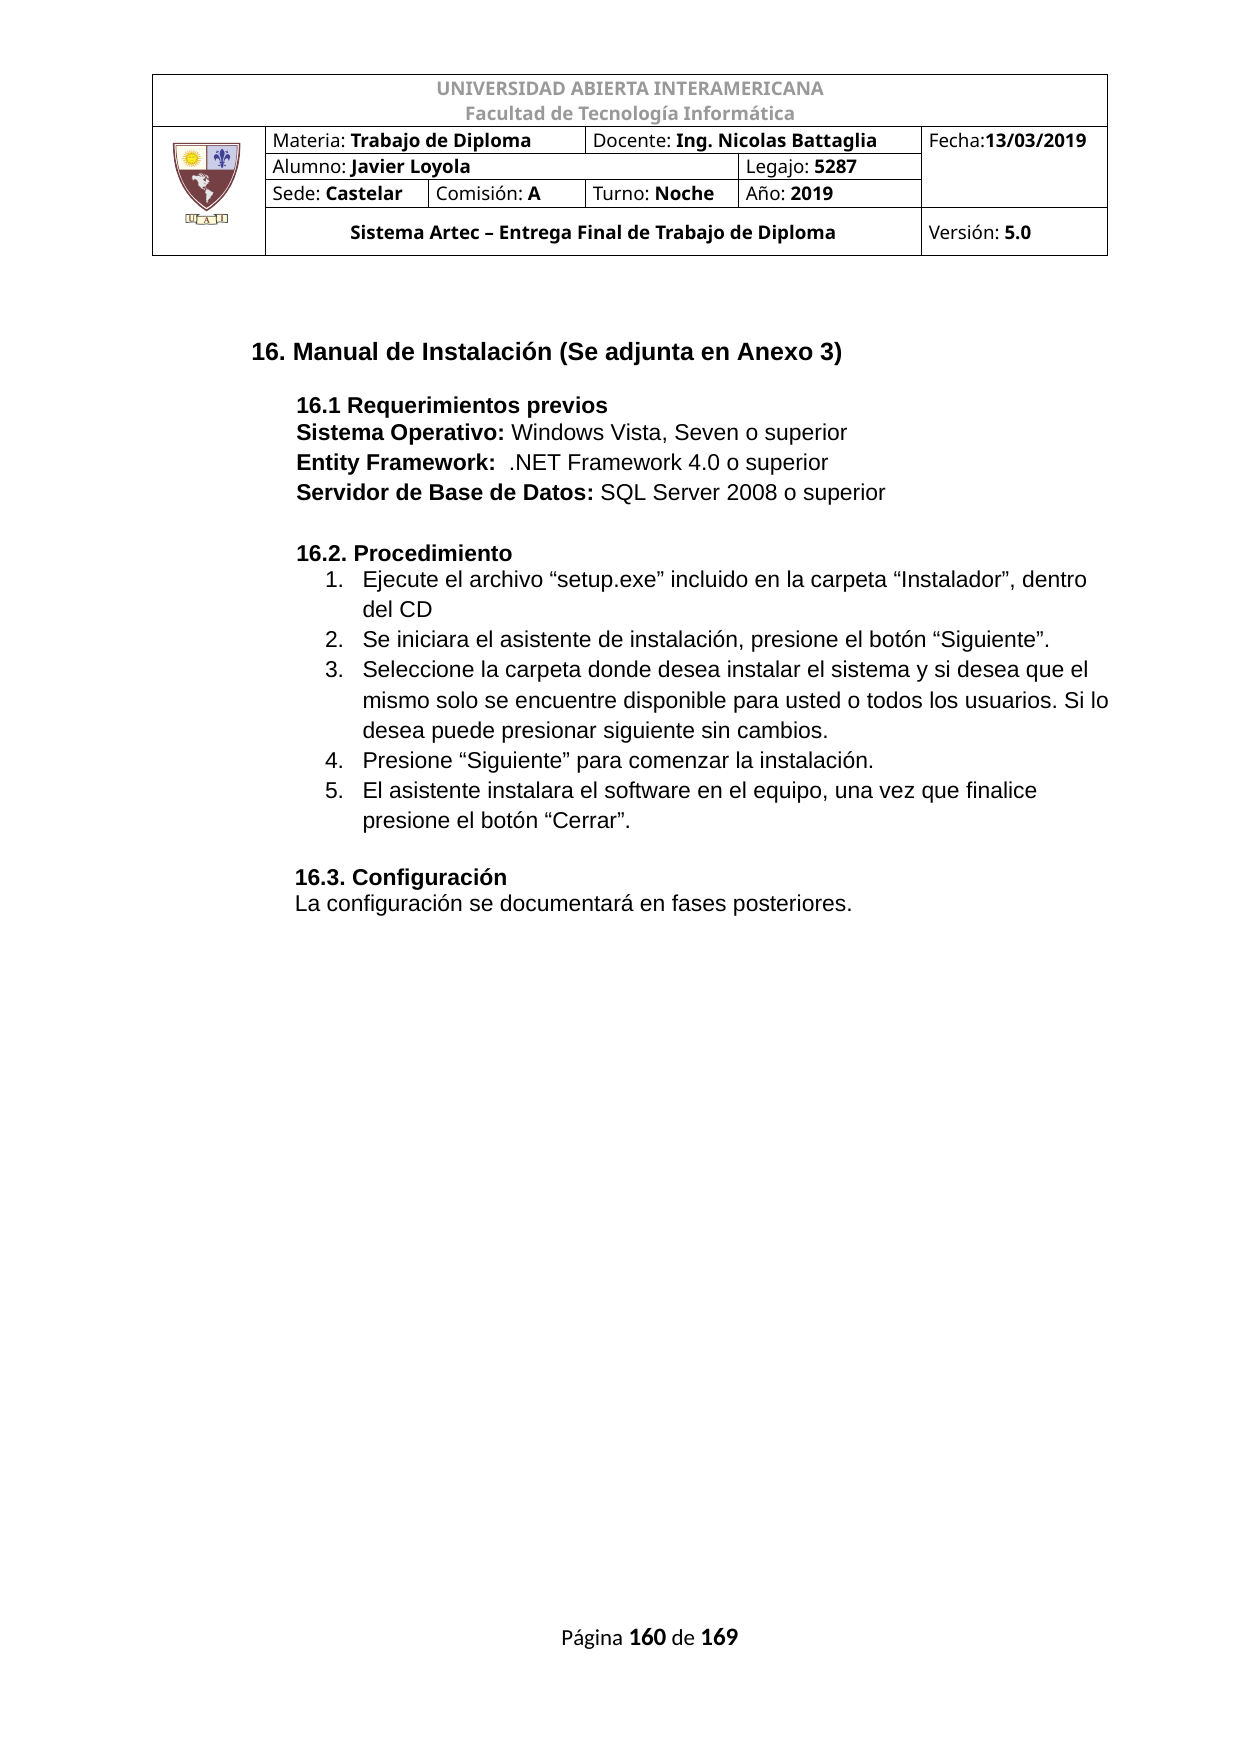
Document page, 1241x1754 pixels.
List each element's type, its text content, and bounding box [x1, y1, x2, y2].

text 16.2. Procedimiento [222, 539, 1122, 566]
text 16.3. Configuración [221, 864, 1122, 890]
text Servidor de Base de Datos: SQL Server 2008 o superior [296, 479, 1122, 505]
list El asistente instalara el software en el equipo, una vez que finalice presione el botón “Cerrar”. [325, 777, 1122, 834]
text La configuración se documentará en fases posteriores. [221, 890, 1122, 917]
text 16.1 Requerimientos previos [222, 392, 1122, 419]
list Seleccione la carpeta donde desea instalar el sistema y si desea que el mismo solo se encuentre disponible para usted o todos los usuarios. Si lo desea puede presionar siguiente sin cambios. [325, 656, 1122, 743]
picture [157, 136, 257, 228]
list Ejecute el archivo “setup.exe” incluido en la carpeta “Instalador”, dentro del CD [325, 566, 1122, 622]
list Presione “Siguiente” para comenzar la instalación. [325, 747, 1122, 773]
text Entity Framework: .NET Framework 4.0 o superior [296, 449, 1122, 475]
text 16. Manual de Instalación (Se adjunta en Anexo 3) [177, 337, 1122, 366]
text Sistema Operativo: Windows Vista, Seven o superior [296, 419, 1122, 445]
list Se iniciara el asistente de instalación, presione el botón “Siguiente”. [325, 626, 1122, 653]
